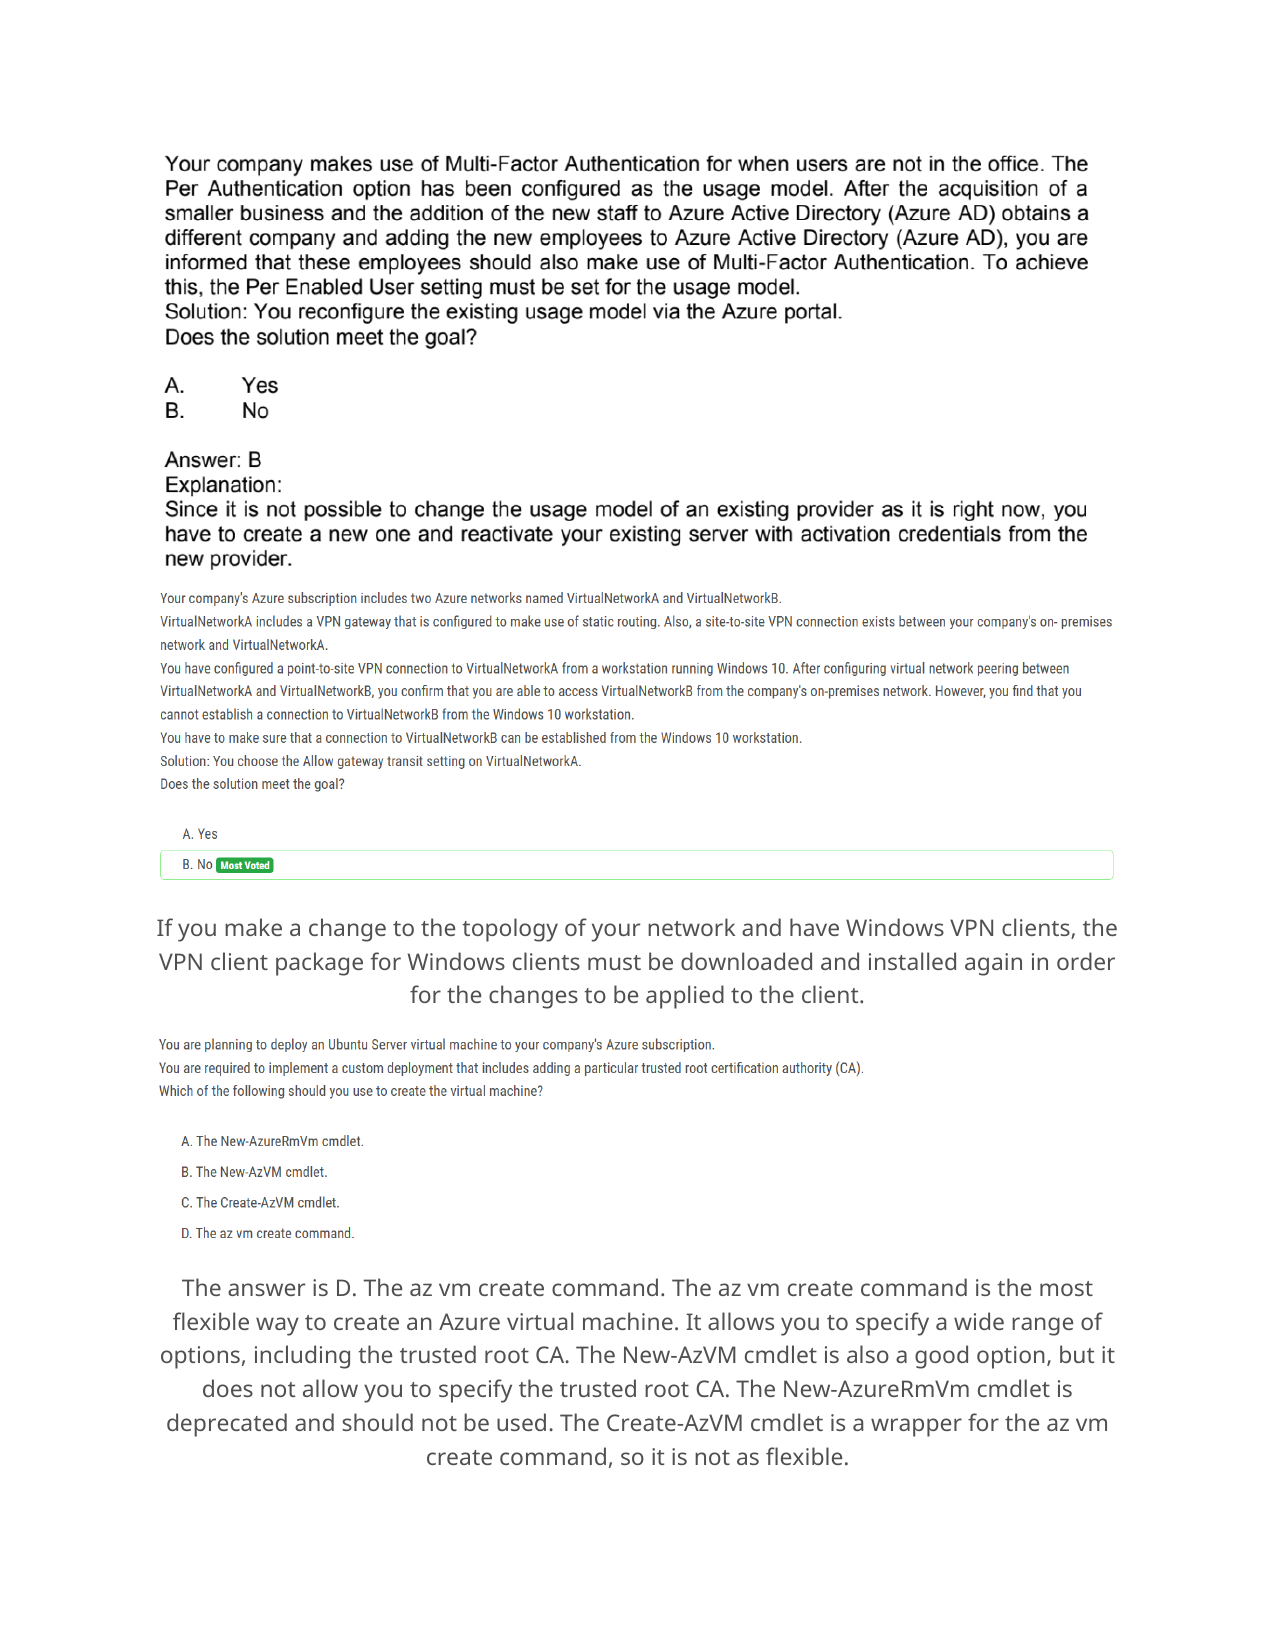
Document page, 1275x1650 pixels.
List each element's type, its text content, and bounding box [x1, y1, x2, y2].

picture [150, 588, 1125, 893]
picture [150, 150, 1125, 570]
text If you make a change to the topology of your network and have Windows VPN clients, the VPN client package for Windows clients must be downloaded and installed again in order for the changes to be applied to the client. [150, 912, 1125, 1011]
picture [150, 1029, 1125, 1253]
text The answer is D. The az vm create command. The az vm create command is the most flexible way to create an Azure virtual machine. It allows you to specify a wide range of options, including the trusted root CA. The New-AzVM cmdlet is also a good option, but it does not allow you to specify the trusted root CA. The New-AzureRmVm cmdlet is deprecated and should not be used. The Create-AzVM cmdlet is a wrapper for the az vm create command, so it is not as flexible. [150, 1272, 1125, 1472]
